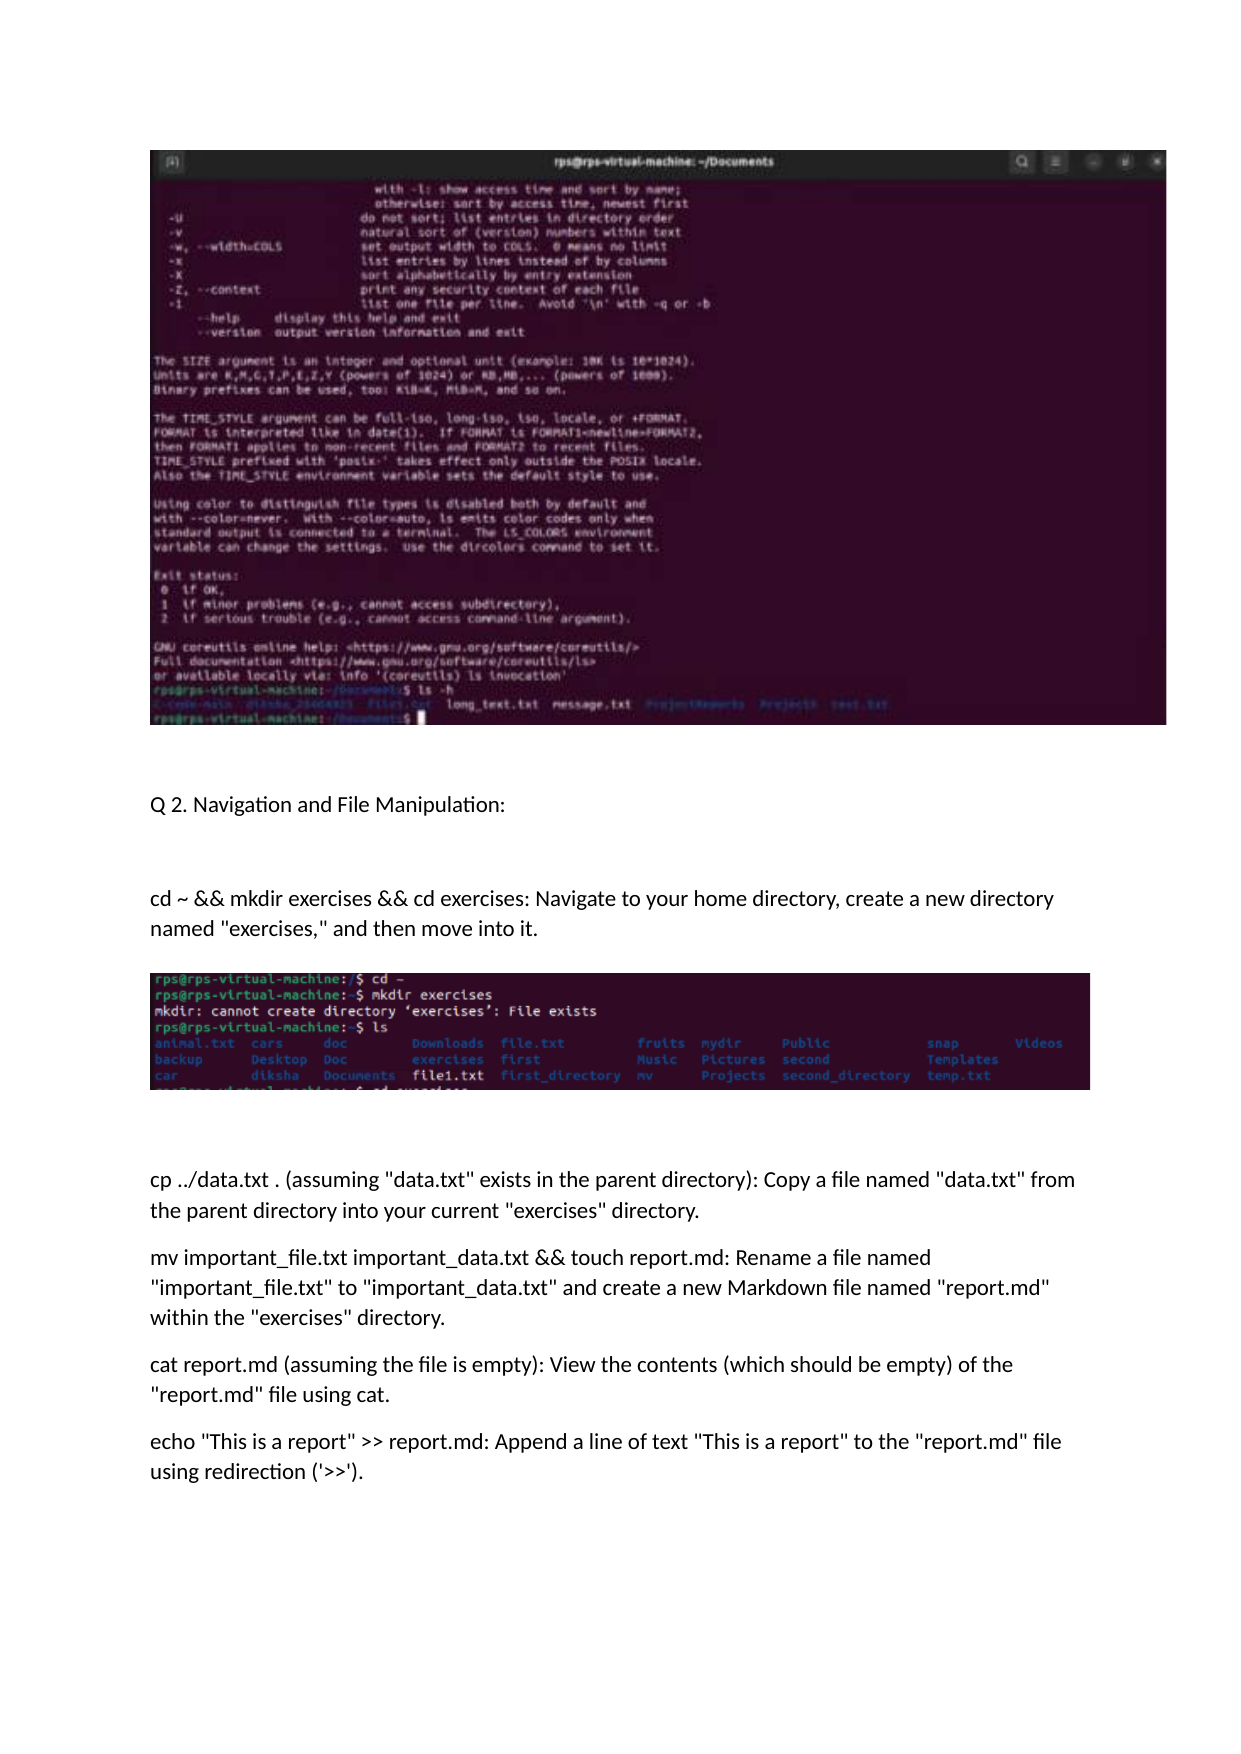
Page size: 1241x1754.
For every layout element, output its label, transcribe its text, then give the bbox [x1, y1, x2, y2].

text mv important_file.txt important_data.txt && touch report.md: Rename a file named "important_file.txt" to "important_data.txt" and create a new Markdown file named "report.md" within the "exercises" directory. [150, 1243, 1090, 1331]
picture [150, 150, 1167, 725]
text Q 2. Navigation and File Manipulation: [150, 790, 1090, 818]
text cat report.md (assuming the file is empty): View the contents (which should be empty) of the "report.md" file using cat. [150, 1350, 1090, 1408]
picture [150, 973, 1091, 1090]
text cd ~ && mkdir exercises && cd exercises: Navigate to your home directory, create a new directory named "exercises," and then move into it. [150, 884, 1090, 942]
text cp ../data.txt . (assuming "data.txt" exists in the parent directory): Copy a file named "data.txt" from the parent directory into your current "exercises" directory. [150, 1166, 1090, 1224]
text echo "This is a report" >> report.md: Append a line of text "This is a report" to the "report.md" file using redirection ('>>'). [150, 1427, 1090, 1485]
